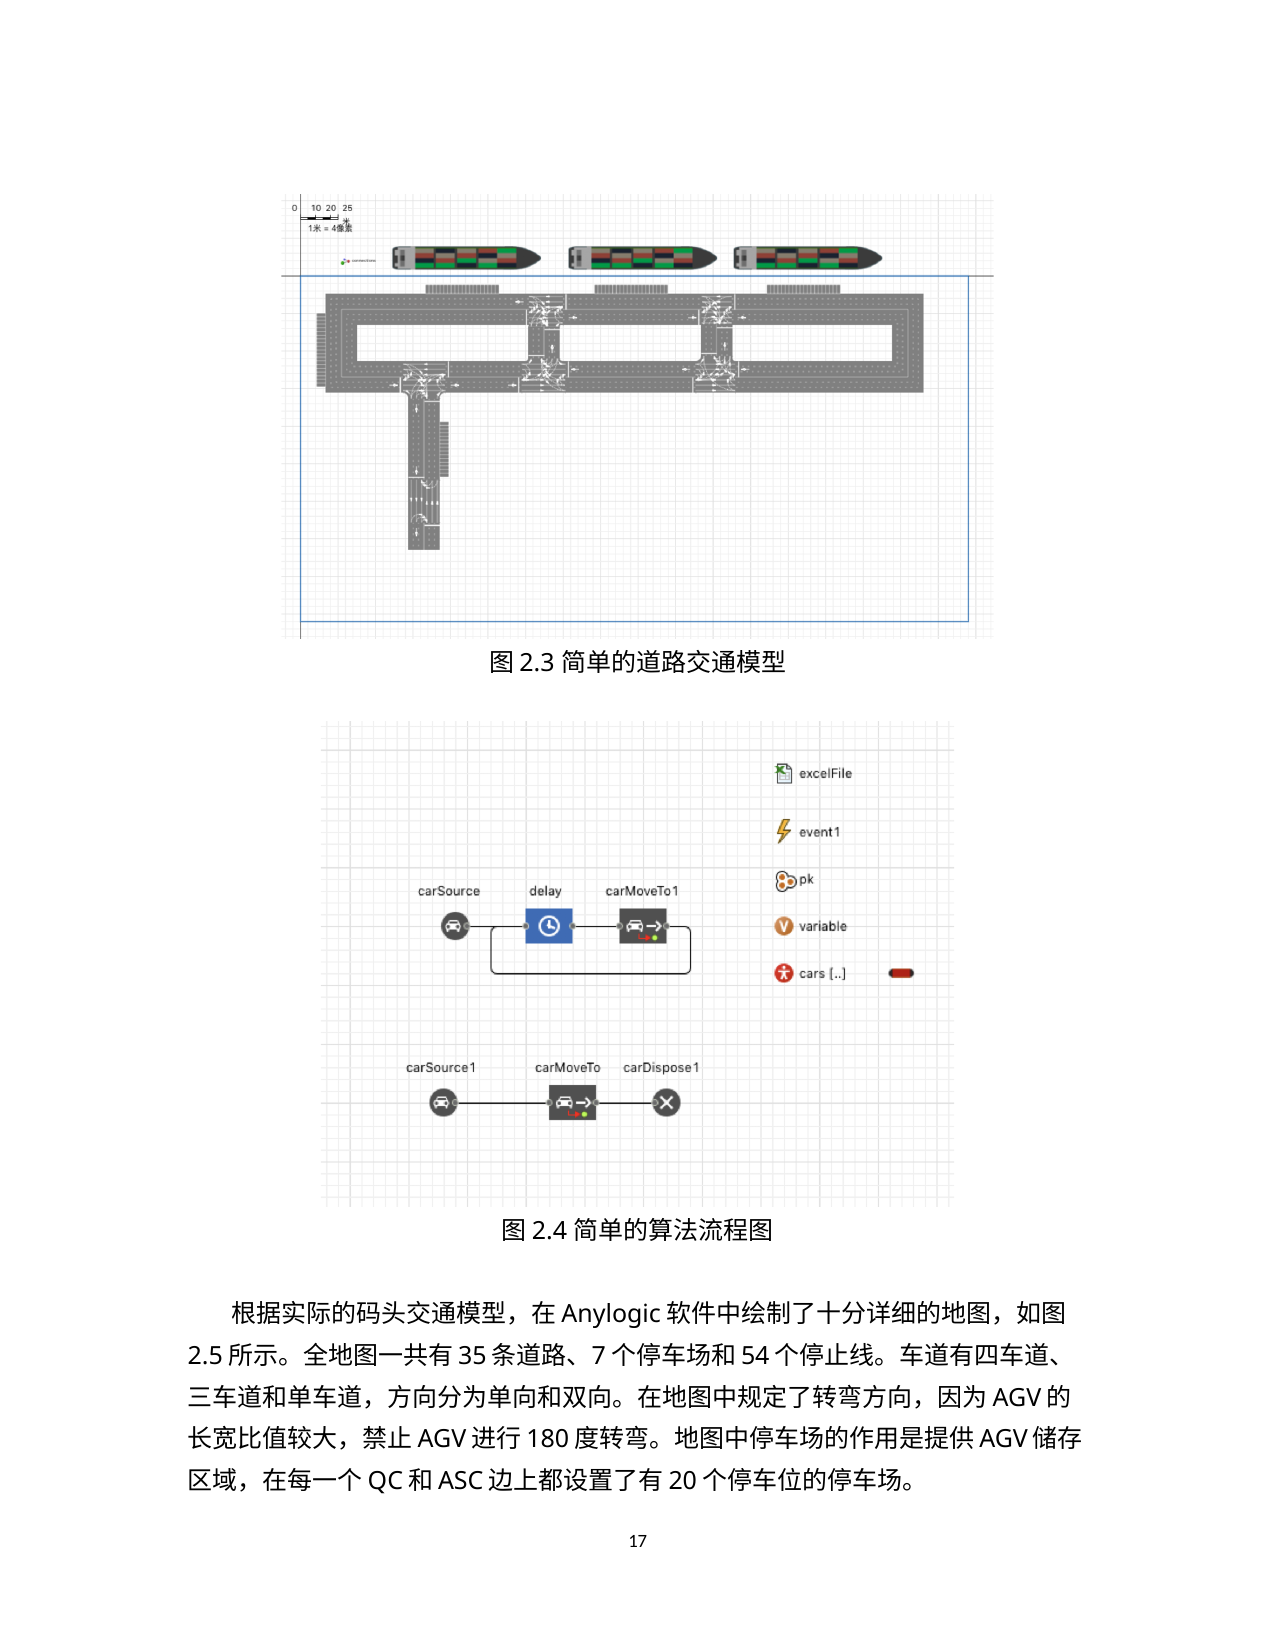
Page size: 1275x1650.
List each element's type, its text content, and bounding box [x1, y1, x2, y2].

text 根据实际的码头交通模型，在Anylogic软件中绘制了十分详细的地图，如图2.5所示。全地图一共有35条道路、7个停车场和54个停止线。车道有四车道、三车道和单车道，方向分为单向和双向。在地图中规定了转弯方向，因为AGV的长宽比值较大，禁止AGV进行180度转弯。地图中停车场的作用是提供AGV储存区域，在每一个QC和ASC边上都设置了有20个停车位的停车场。 [187, 1289, 1087, 1498]
picture [320, 721, 955, 1207]
picture [281, 194, 994, 639]
